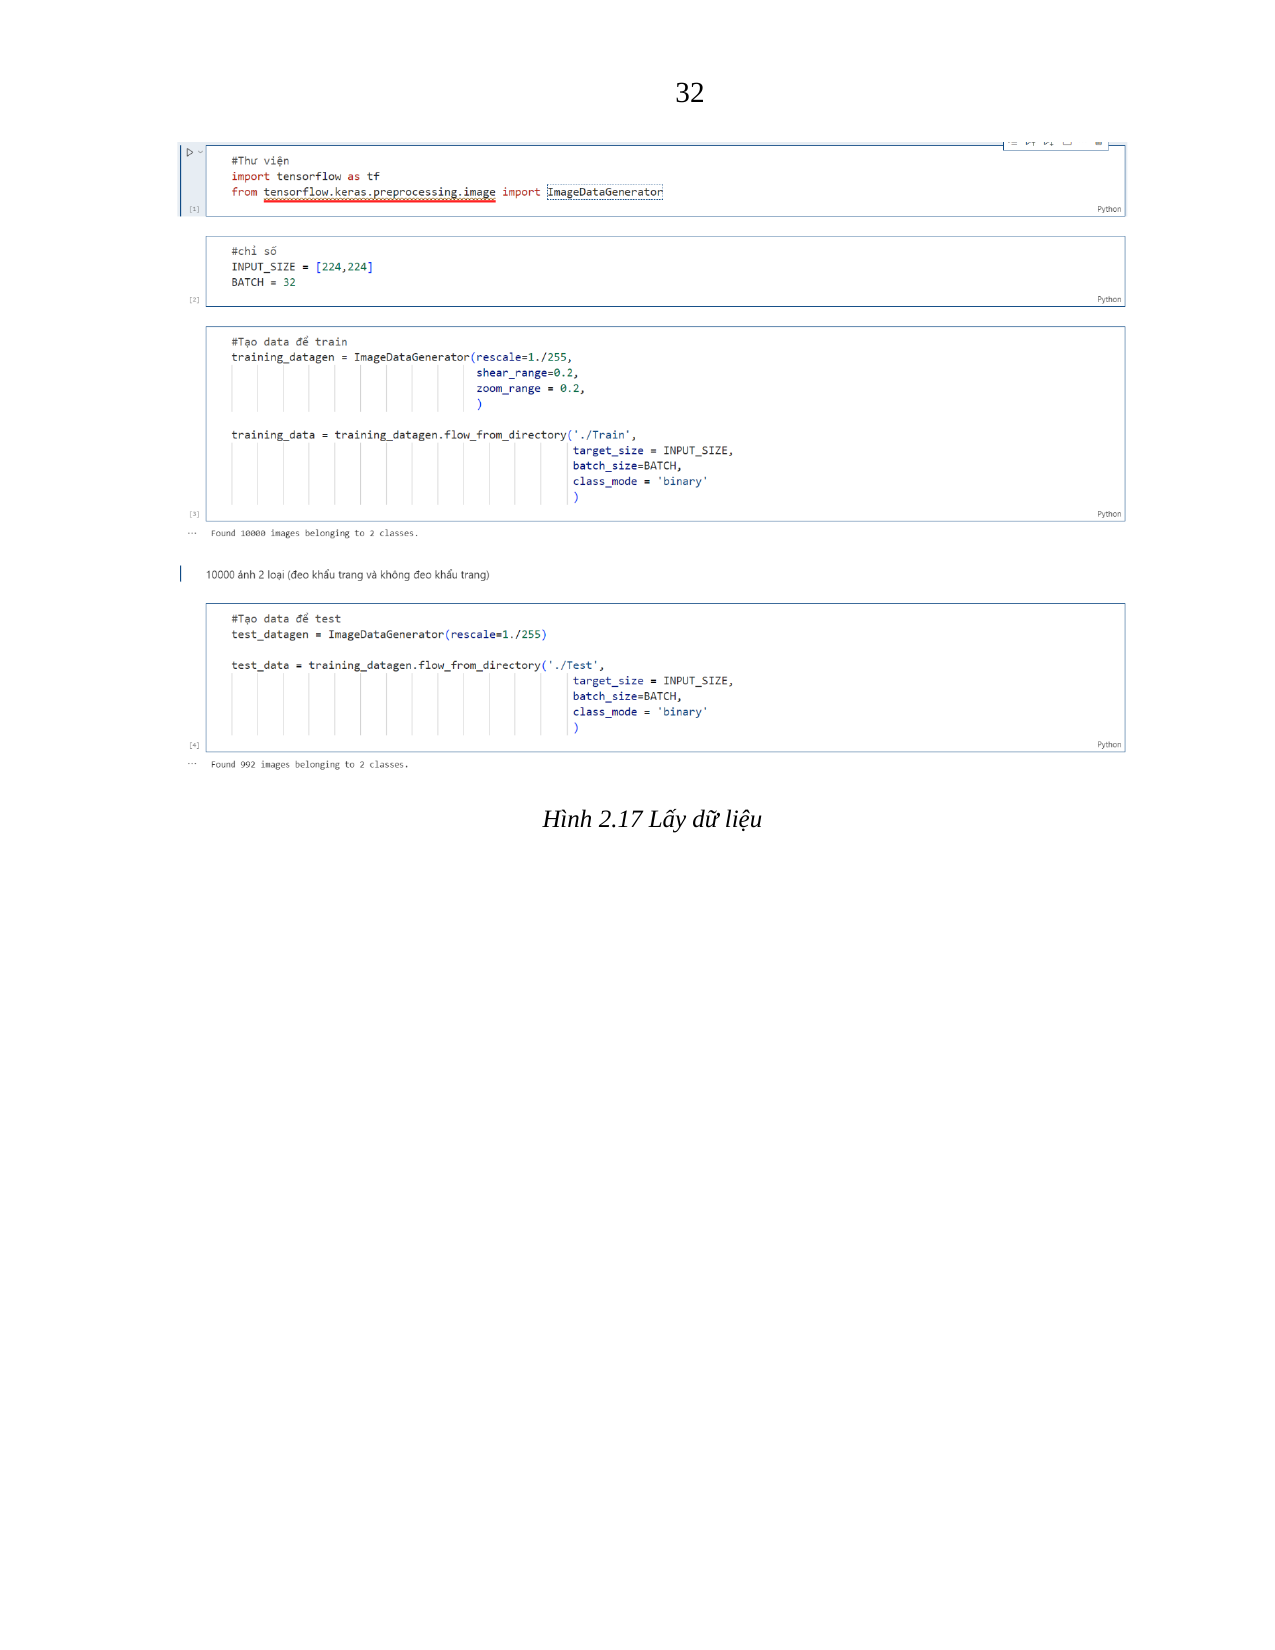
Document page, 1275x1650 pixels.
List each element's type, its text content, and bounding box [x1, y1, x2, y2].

picture [177, 142, 1128, 771]
